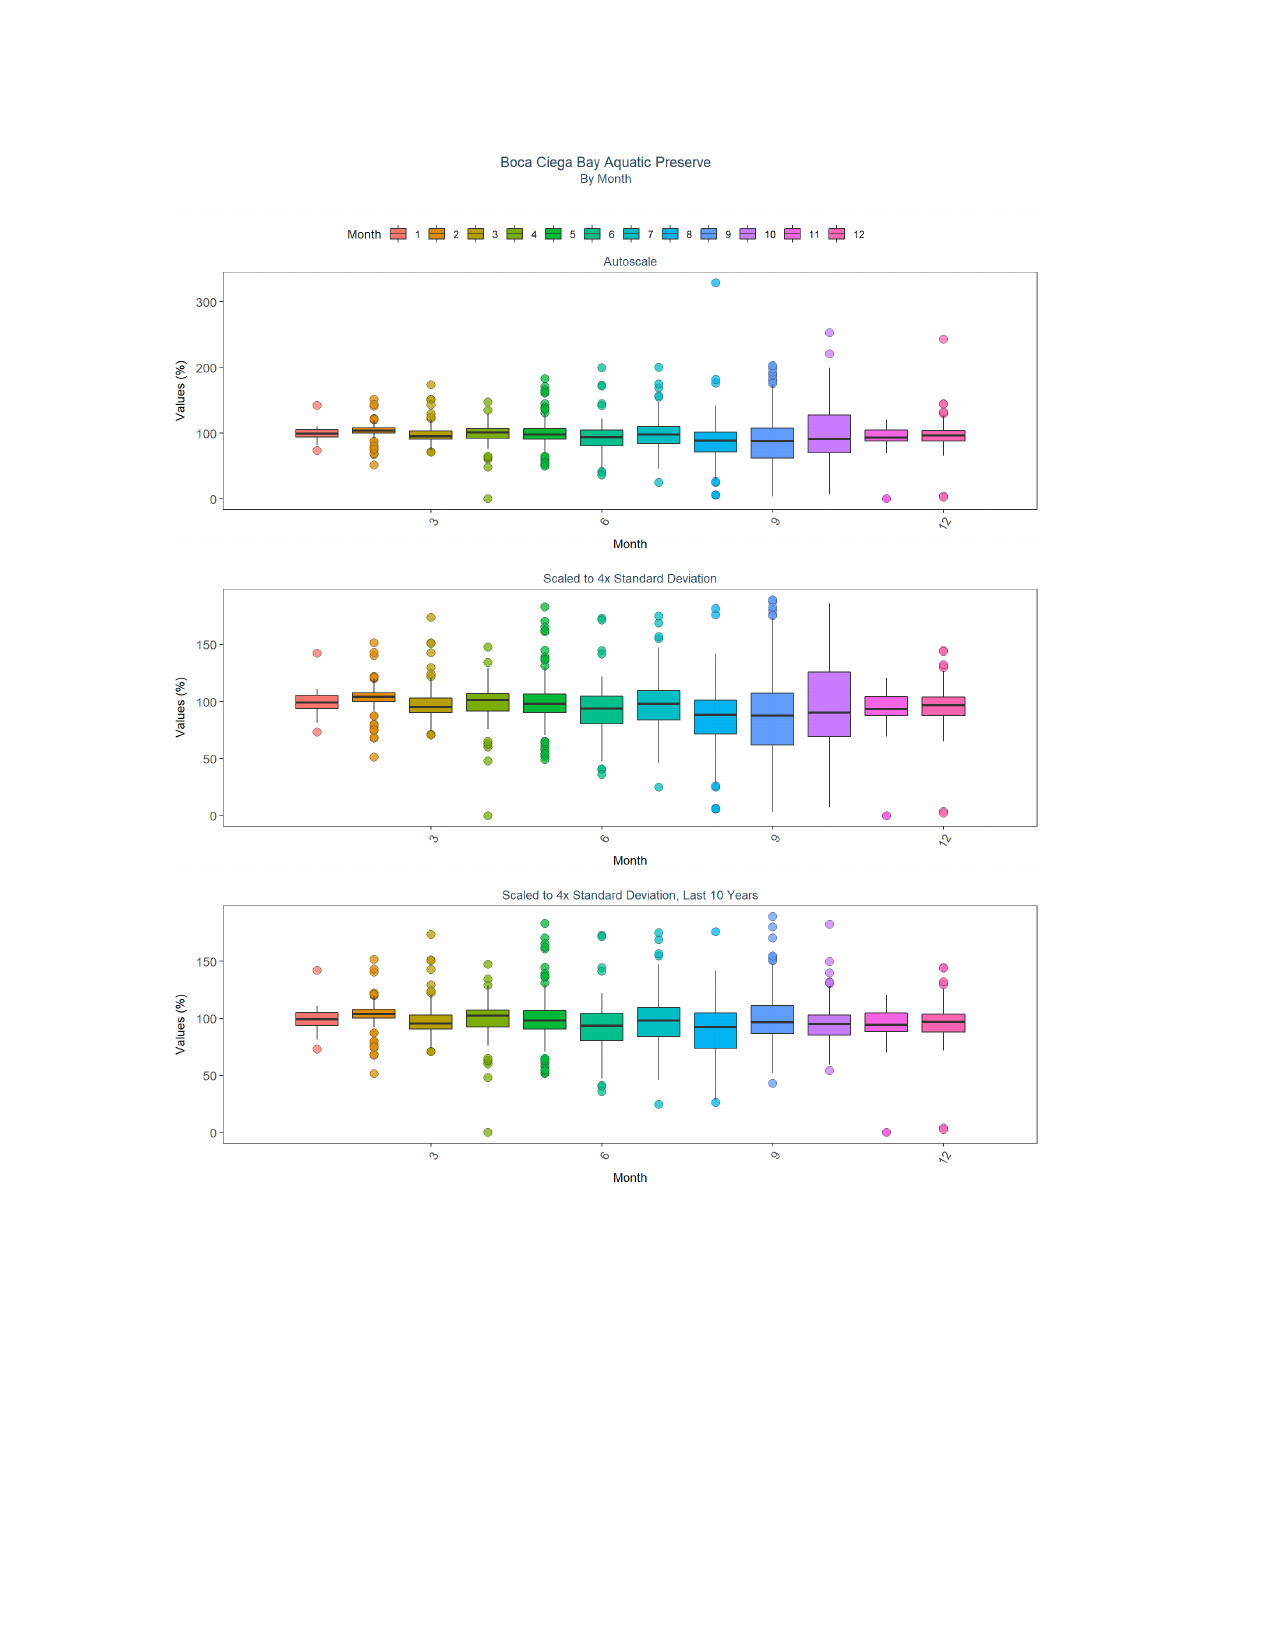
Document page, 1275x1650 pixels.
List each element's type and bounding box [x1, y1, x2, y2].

picture [168, 150, 1044, 1200]
